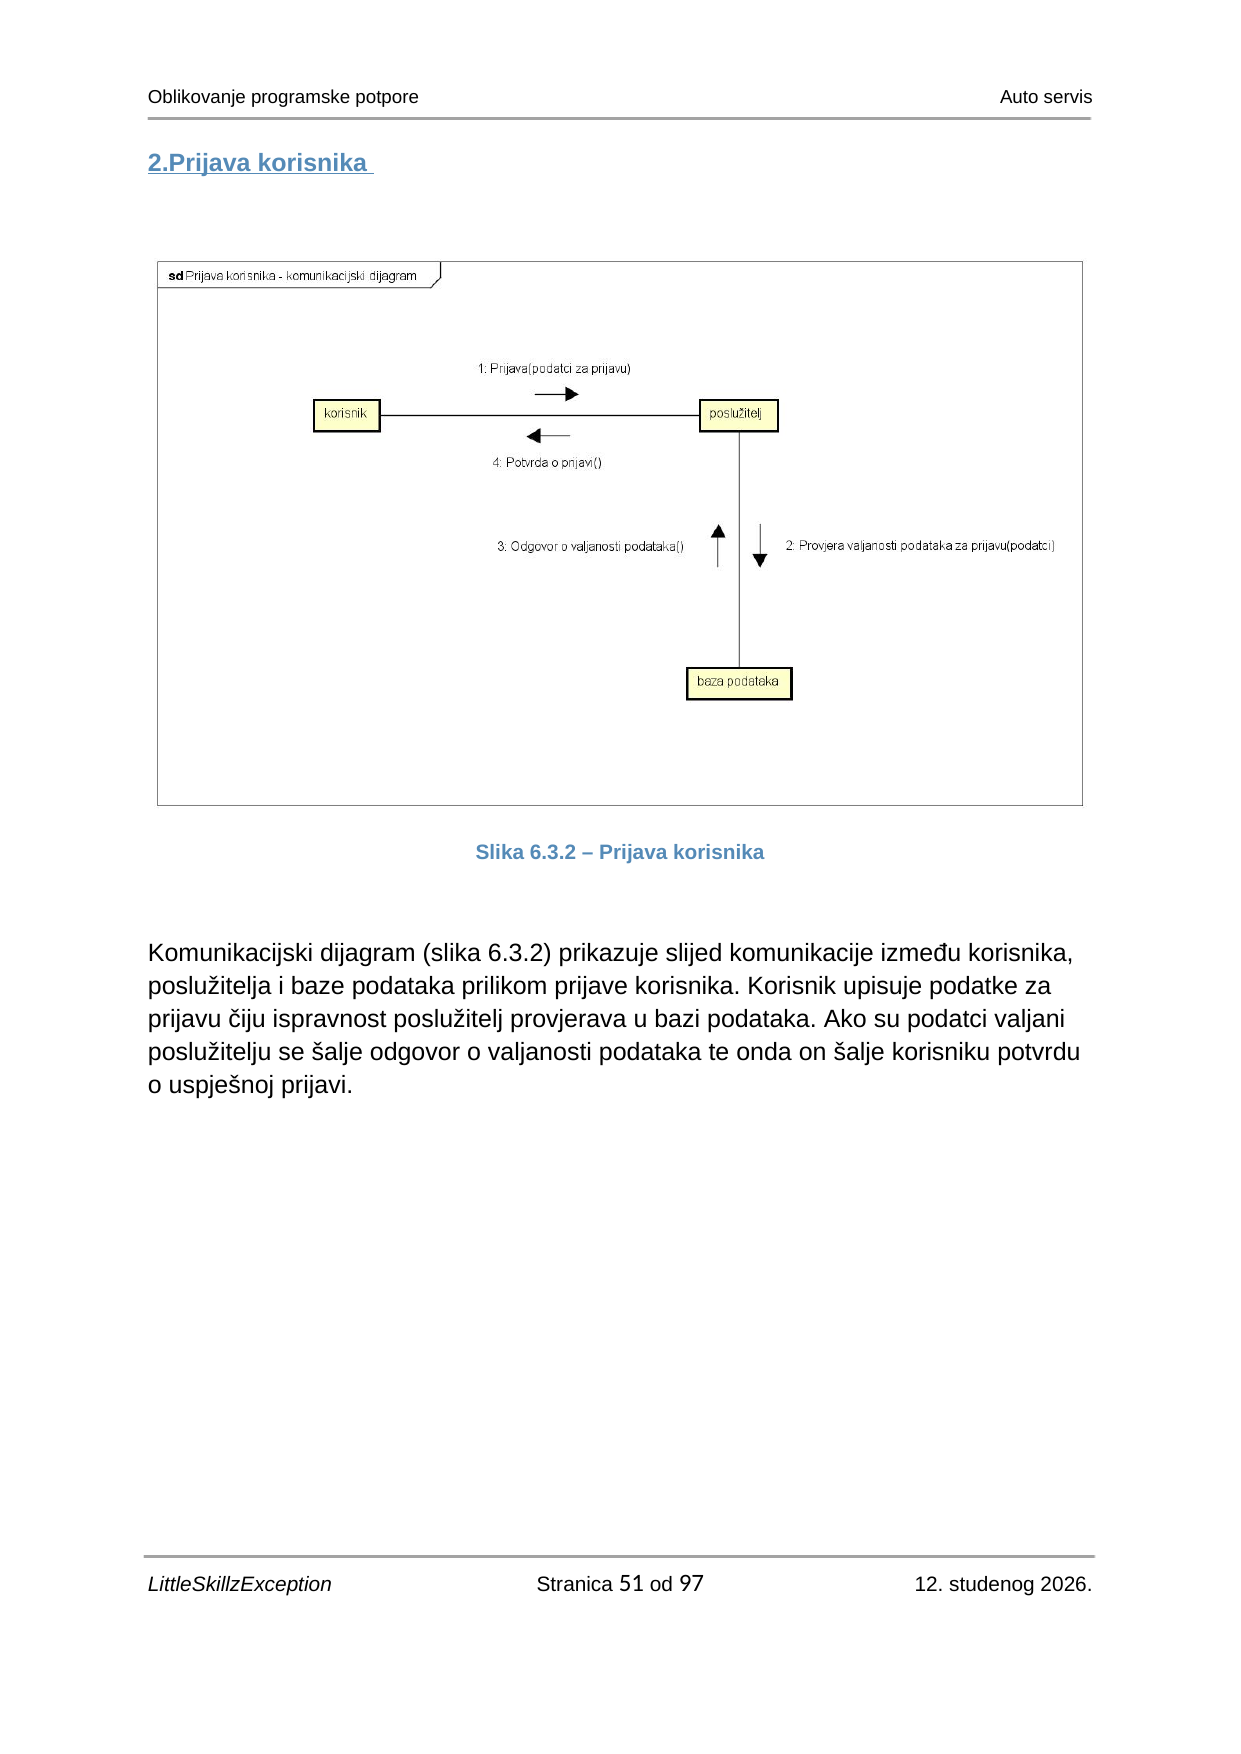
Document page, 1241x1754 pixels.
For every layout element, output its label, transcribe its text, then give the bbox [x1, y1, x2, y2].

text 2.Prijava korisnika [148, 148, 1093, 176]
text Slika 6.3.2 – Prijava korisnika [148, 840, 1093, 864]
picture [147, 251, 1093, 816]
text Komunikacijski dijagram (slika 6.3.2) prikazuje slijed komunikacije između korisnika, poslužitelja i baze podataka prilikom prijave korisnika. Korisnik upisuje podatke za prijavu čiju ispravnost poslužitelj provjerava u bazi podataka. Ako su podatci valjani poslužitelju se šalje odgovor o valjanosti podataka te onda on šalje korisniku potvrdu o uspješnoj prijavi. [148, 938, 1093, 1099]
